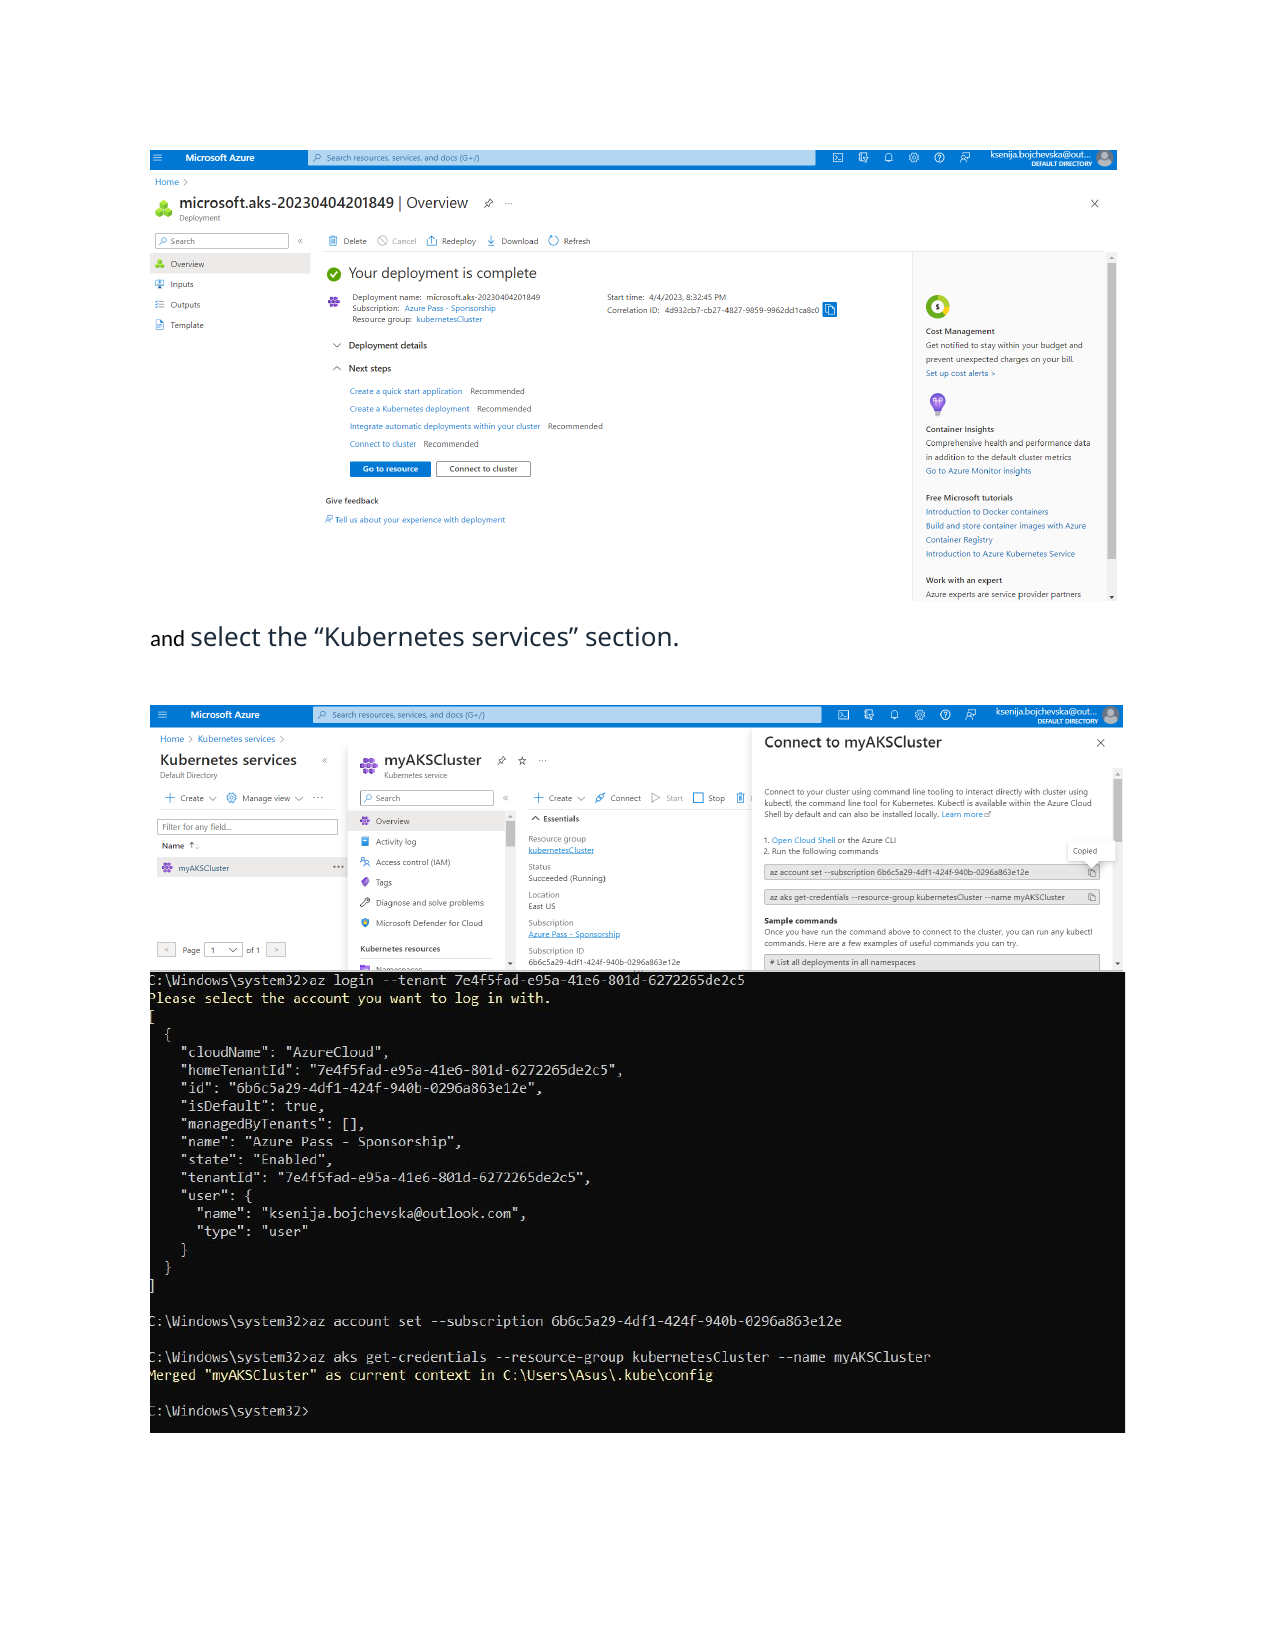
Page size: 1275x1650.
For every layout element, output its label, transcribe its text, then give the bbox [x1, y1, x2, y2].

picture [150, 150, 1117, 601]
picture [150, 705, 1125, 1433]
text and select the “Kubernetes services” section. [150, 619, 1125, 654]
